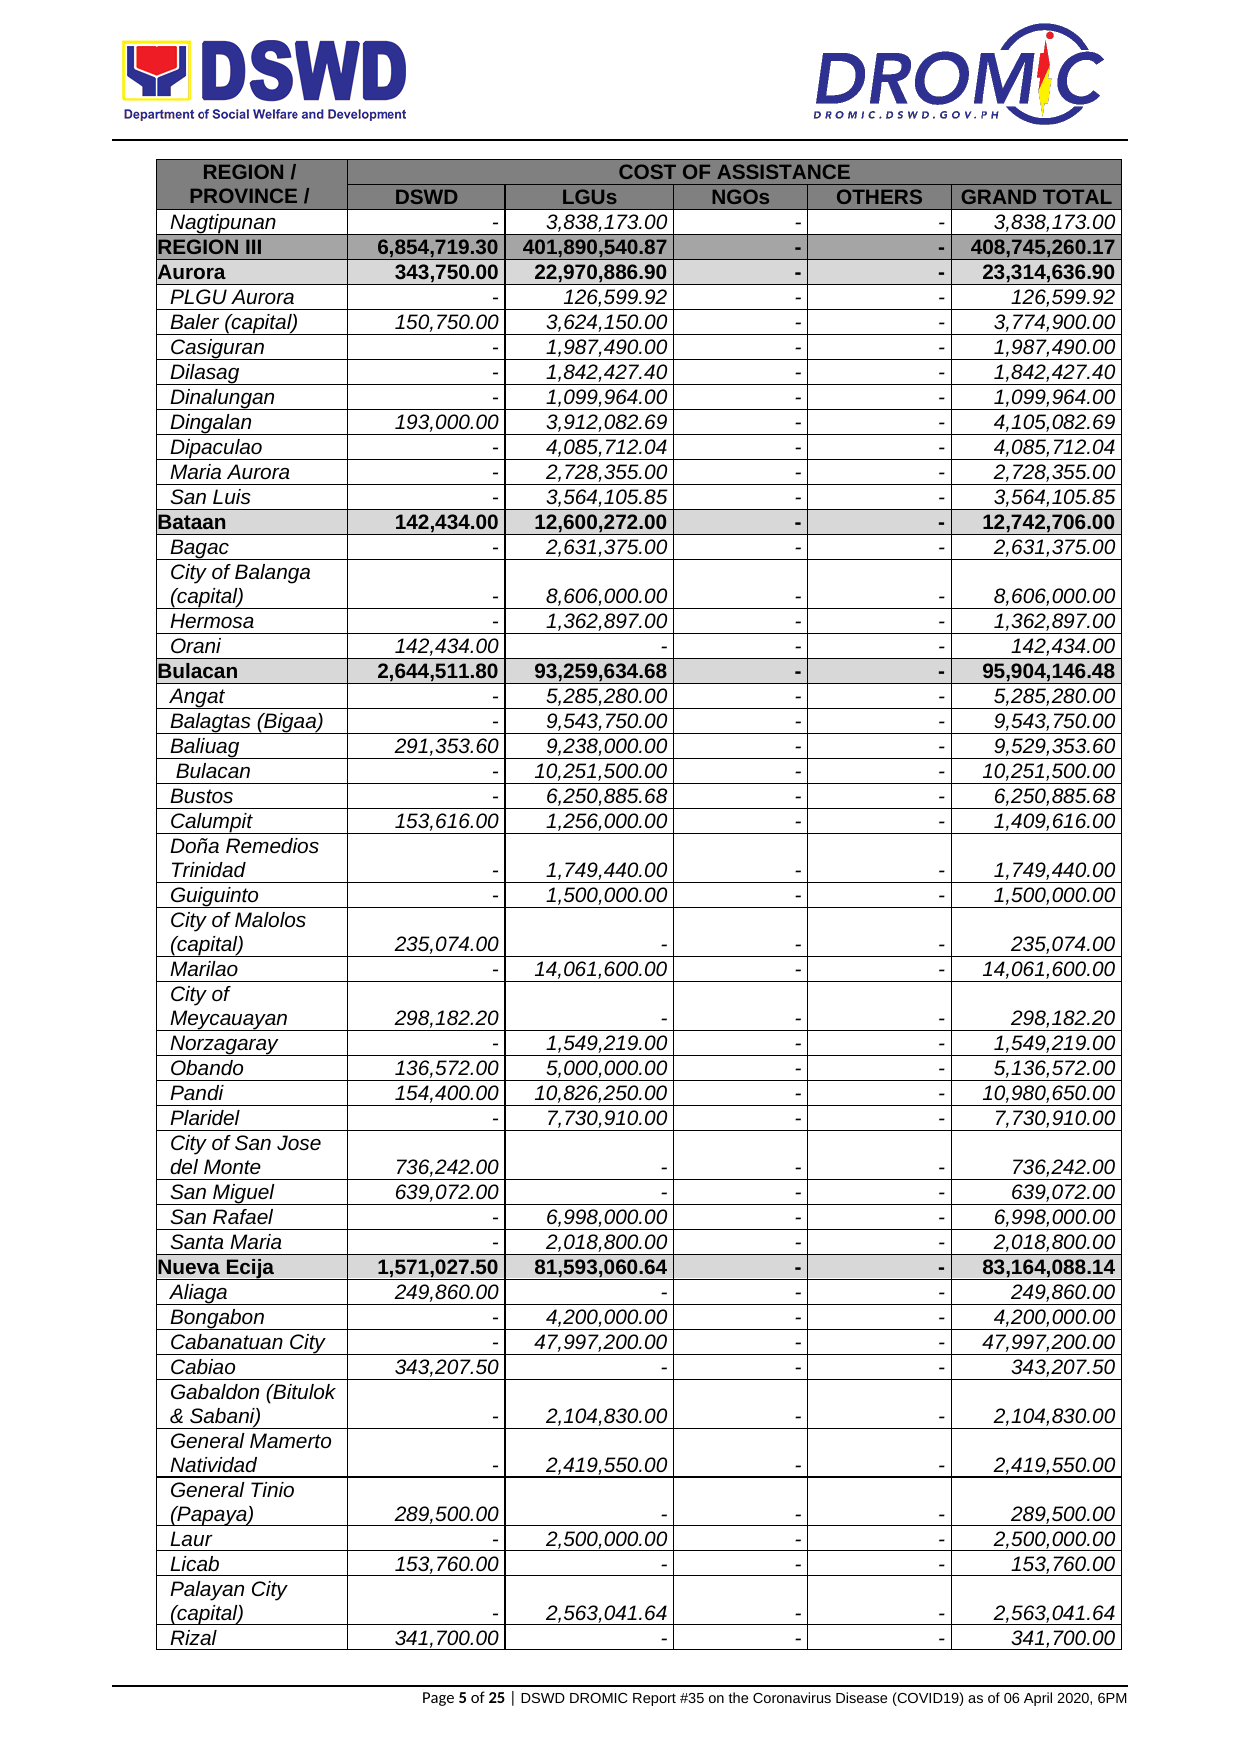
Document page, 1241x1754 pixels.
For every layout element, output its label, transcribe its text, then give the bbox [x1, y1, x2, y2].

table_cell City of San Jose del Monte [169, 1131, 347, 1178]
table_cell 9,543,750.00 [952, 709, 1121, 733]
table_cell [157, 1106, 169, 1129]
table_cell - [808, 1081, 951, 1104]
table_cell - [348, 1106, 504, 1129]
table_cell City of Meycauayan [169, 982, 347, 1029]
table_cell [157, 485, 169, 509]
table_cell - [808, 1230, 951, 1253]
table_cell 2,644,511.80 [348, 659, 504, 683]
table_cell 7,730,910.00 [952, 1106, 1121, 1129]
table_cell 1,500,000.00 [506, 883, 673, 907]
table_cell - [808, 709, 951, 733]
table_cell - [674, 410, 807, 434]
table_cell Aurora [157, 260, 347, 284]
table_cell - [674, 1056, 807, 1079]
table_cell 12,742,706.00 [952, 510, 1121, 534]
table_cell 1,571,027.50 [348, 1255, 504, 1278]
table_cell Aliaga [169, 1280, 347, 1303]
table_cell - [348, 957, 504, 981]
table_cell [157, 1056, 169, 1079]
table_cell [157, 535, 169, 559]
table_cell - [674, 1305, 807, 1328]
table_cell 3,912,082.69 [506, 410, 673, 434]
table_cell 2,563,041.64 [952, 1576, 1121, 1624]
table_cell Balagtas (Bigaa) [169, 709, 347, 733]
table_cell 14,061,600.00 [952, 957, 1121, 981]
table_cell - [674, 709, 807, 733]
table_cell Calumpit [169, 809, 347, 833]
table_cell Laur [169, 1526, 347, 1550]
table_cell [157, 360, 169, 384]
table_cell Bagac [169, 535, 347, 559]
table_cell - [674, 1280, 807, 1303]
table_cell Casiguran [169, 335, 347, 359]
table_cell 10,826,250.00 [506, 1081, 673, 1104]
table_cell 1,749,440.00 [506, 834, 673, 882]
table_cell OTHERS [808, 185, 951, 209]
table_cell 298,182.20 [952, 982, 1121, 1029]
table_cell 5,136,572.00 [952, 1056, 1121, 1079]
table_cell - [808, 510, 951, 534]
table_cell - [674, 235, 807, 259]
table_cell [157, 1551, 169, 1575]
table_cell 2,419,550.00 [952, 1429, 1121, 1476]
table_cell 1,500,000.00 [952, 883, 1121, 907]
table_cell - [348, 759, 504, 783]
table_cell 2,018,800.00 [506, 1230, 673, 1253]
table_cell - [808, 485, 951, 509]
table_cell - [808, 1056, 951, 1079]
table_cell - [348, 385, 504, 409]
table_cell City of Malolos (capital) [169, 908, 347, 956]
table_cell 341,700.00 [348, 1625, 504, 1649]
table_cell - [674, 957, 807, 981]
table_cell 126,599.92 [952, 285, 1121, 309]
table_cell General Mamerto Natividad [169, 1429, 347, 1476]
table_cell 343,207.50 [348, 1355, 504, 1378]
table_cell - [674, 1131, 807, 1178]
table_cell - [808, 1255, 951, 1278]
table_cell 1,842,427.40 [506, 360, 673, 384]
table_cell - [674, 784, 807, 808]
table_cell - [348, 1305, 504, 1328]
table_cell - [506, 1180, 673, 1203]
table_cell - [808, 834, 951, 882]
table_cell City of Balanga (capital) [169, 560, 347, 608]
table_cell Santa Maria [169, 1230, 347, 1253]
table_cell 736,242.00 [952, 1131, 1121, 1178]
table_cell [157, 1478, 169, 1525]
table_cell - [808, 1429, 951, 1476]
table_cell [157, 310, 169, 334]
table_cell - [674, 435, 807, 459]
table_cell - [674, 1255, 807, 1278]
table_cell 235,074.00 [348, 908, 504, 956]
table_cell - [674, 210, 807, 234]
table_cell - [808, 908, 951, 956]
table_cell - [808, 809, 951, 833]
table_cell 2,500,000.00 [506, 1526, 673, 1550]
table_cell [157, 883, 169, 907]
table_cell 81,593,060.64 [506, 1255, 673, 1278]
table_cell 142,434.00 [348, 634, 504, 658]
table_cell Licab [169, 1551, 347, 1575]
table_cell - [348, 560, 504, 608]
table_cell 1,749,440.00 [952, 834, 1121, 882]
table_cell - [808, 1330, 951, 1353]
table_cell San Luis [169, 485, 347, 509]
table_cell [157, 1230, 169, 1253]
table_cell Maria Aurora [169, 460, 347, 484]
table_cell 1,362,897.00 [952, 609, 1121, 633]
table_cell Gabaldon (Bitulok & Sabani) [169, 1380, 347, 1427]
table_cell - [674, 510, 807, 534]
table_cell 343,750.00 [348, 260, 504, 284]
table_cell [157, 1131, 169, 1178]
table_cell Angat [169, 684, 347, 708]
table_cell 153,760.00 [348, 1551, 504, 1575]
table_cell 3,624,150.00 [506, 310, 673, 334]
table_cell - [506, 1355, 673, 1378]
table_cell - [674, 834, 807, 882]
table_cell General Tinio (Papaya) [169, 1478, 347, 1525]
table_cell Marilao [169, 957, 347, 981]
table_cell 1,099,964.00 [506, 385, 673, 409]
table_cell 639,072.00 [348, 1180, 504, 1203]
table_cell - [808, 1180, 951, 1203]
table_cell 1,987,490.00 [506, 335, 673, 359]
table_cell [157, 634, 169, 658]
table_cell 6,854,719.30 [348, 235, 504, 259]
table_cell - [808, 1280, 951, 1303]
table_cell [157, 834, 169, 882]
table_cell - [348, 460, 504, 484]
table_cell - [348, 1230, 504, 1253]
table_cell 2,631,375.00 [952, 535, 1121, 559]
table_cell 1,256,000.00 [506, 809, 673, 833]
table_cell [157, 982, 169, 1029]
table_cell 291,353.60 [348, 734, 504, 758]
table_cell - [808, 982, 951, 1029]
table_cell 289,500.00 [952, 1478, 1121, 1525]
table_cell San Rafael [169, 1205, 347, 1228]
table_cell 9,238,000.00 [506, 734, 673, 758]
table_cell 142,434.00 [952, 634, 1121, 658]
table_cell - [808, 1478, 951, 1525]
table_cell - [808, 634, 951, 658]
table_cell 8,606,000.00 [506, 560, 673, 608]
table_cell PLGU Aurora [169, 285, 347, 309]
table_cell - [674, 1081, 807, 1104]
table_cell 47,997,200.00 [506, 1330, 673, 1353]
table_cell GRAND TOTAL [952, 185, 1121, 209]
table_cell - [348, 784, 504, 808]
table_cell 7,730,910.00 [506, 1106, 673, 1129]
table_cell 341,700.00 [952, 1625, 1121, 1649]
table_cell DSWD [348, 185, 504, 209]
table_cell 235,074.00 [952, 908, 1121, 956]
table_cell - [674, 1625, 807, 1649]
table_cell 1,549,219.00 [952, 1031, 1121, 1054]
table_cell 249,860.00 [952, 1280, 1121, 1303]
table_cell 10,251,500.00 [952, 759, 1121, 783]
table_cell 2,500,000.00 [952, 1526, 1121, 1550]
picture [112, 37, 417, 125]
table_cell [157, 957, 169, 981]
table_cell Bulacan [157, 659, 347, 683]
table_cell - [348, 485, 504, 509]
table_cell 3,564,105.85 [952, 485, 1121, 509]
table_cell - [808, 1131, 951, 1178]
table_cell - [674, 1205, 807, 1228]
table_cell - [808, 684, 951, 708]
table_cell - [808, 1305, 951, 1328]
table_cell - [674, 908, 807, 956]
table_cell 23,314,636.90 [952, 260, 1121, 284]
table_cell - [808, 659, 951, 683]
table_cell [157, 285, 169, 309]
table_cell - [808, 1205, 951, 1228]
table_cell 10,251,500.00 [506, 759, 673, 783]
table_cell - [674, 360, 807, 384]
table_cell - [808, 1355, 951, 1378]
table_cell - [808, 1031, 951, 1054]
table_cell Norzagaray [169, 1031, 347, 1054]
table_cell 2,631,375.00 [506, 535, 673, 559]
table_cell 1,409,616.00 [952, 809, 1121, 833]
table_cell - [348, 1330, 504, 1353]
table_cell - [348, 1429, 504, 1476]
table_cell [157, 1031, 169, 1054]
table_cell [157, 1625, 169, 1649]
table_cell LGUs [506, 185, 673, 209]
table_cell 2,728,355.00 [506, 460, 673, 484]
table_cell - [808, 410, 951, 434]
table_cell Guiguinto [169, 883, 347, 907]
table_cell 2,104,830.00 [506, 1380, 673, 1427]
table_cell 154,400.00 [348, 1081, 504, 1104]
table_cell - [674, 1576, 807, 1624]
table_cell - [674, 684, 807, 708]
table_cell 136,572.00 [348, 1056, 504, 1079]
table_cell Dilasag [169, 360, 347, 384]
table_cell [157, 1380, 169, 1427]
table_cell [157, 1305, 169, 1328]
table_cell - [348, 883, 504, 907]
table_cell Baliuag [169, 734, 347, 758]
table_cell [157, 1081, 169, 1104]
table_cell - [348, 709, 504, 733]
table_cell - [808, 260, 951, 284]
table_cell Bustos [169, 784, 347, 808]
table_cell - [674, 883, 807, 907]
table_cell Dipaculao [169, 435, 347, 459]
table_cell - [808, 1526, 951, 1550]
table_cell - [674, 1180, 807, 1203]
table_cell - [348, 360, 504, 384]
table_cell Dingalan [169, 410, 347, 434]
table_cell 298,182.20 [348, 982, 504, 1029]
table_cell - [674, 982, 807, 1029]
table_cell 5,285,280.00 [506, 684, 673, 708]
table_cell Cabanatuan City [169, 1330, 347, 1353]
table_cell 401,890,540.87 [506, 235, 673, 259]
table_cell - [674, 609, 807, 633]
table_cell [157, 734, 169, 758]
table_cell 736,242.00 [348, 1131, 504, 1178]
table_cell Nagtipunan [169, 210, 347, 234]
table_cell 83,164,088.14 [952, 1255, 1121, 1278]
table_cell [157, 385, 169, 409]
table_cell Palayan City (capital) [169, 1576, 347, 1624]
table_cell - [506, 1625, 673, 1649]
table_cell 126,599.92 [506, 285, 673, 309]
table_cell - [674, 1478, 807, 1525]
table_cell Plaridel [169, 1106, 347, 1129]
table_cell Nueva Ecija [157, 1255, 347, 1278]
table_cell - [808, 535, 951, 559]
table_cell [157, 1205, 169, 1228]
table_cell [157, 1355, 169, 1378]
table_cell 1,099,964.00 [952, 385, 1121, 409]
table_cell - [808, 335, 951, 359]
table_cell 249,860.00 [348, 1280, 504, 1303]
table_cell - [808, 210, 951, 234]
table_cell - [674, 809, 807, 833]
table_cell 2,018,800.00 [952, 1230, 1121, 1253]
table_cell [157, 1180, 169, 1203]
table_cell - [348, 1526, 504, 1550]
table_cell - [348, 1205, 504, 1228]
table_cell - [808, 560, 951, 608]
table_cell - [808, 310, 951, 334]
table_cell [157, 560, 169, 608]
table_cell [157, 784, 169, 808]
table_cell 3,774,900.00 [952, 310, 1121, 334]
table_cell 1,987,490.00 [952, 335, 1121, 359]
table_cell 12,600,272.00 [506, 510, 673, 534]
table_cell 1,549,219.00 [506, 1031, 673, 1054]
table_cell Hermosa [169, 609, 347, 633]
table_cell [157, 435, 169, 459]
table_cell [157, 335, 169, 359]
table_cell - [674, 1355, 807, 1378]
table_cell [157, 759, 169, 783]
table_cell - [674, 1551, 807, 1575]
table_cell - [348, 335, 504, 359]
table_cell 153,760.00 [952, 1551, 1121, 1575]
table_cell - [674, 535, 807, 559]
table_cell Pandi [169, 1081, 347, 1104]
table_cell San Miguel [169, 1180, 347, 1203]
table_cell 8,606,000.00 [952, 560, 1121, 608]
table_cell - [808, 285, 951, 309]
table_cell [157, 809, 169, 833]
table_cell [157, 210, 169, 234]
table_cell Doña Remedios Trinidad [169, 834, 347, 882]
table_cell - [506, 634, 673, 658]
table_cell - [674, 285, 807, 309]
table_cell - [674, 759, 807, 783]
table_cell [157, 410, 169, 434]
table_cell - [348, 1380, 504, 1427]
table_cell - [348, 609, 504, 633]
table_cell 5,000,000.00 [506, 1056, 673, 1079]
table_cell - [348, 834, 504, 882]
table_cell [157, 1576, 169, 1624]
table_cell - [808, 759, 951, 783]
table_cell - [808, 1380, 951, 1427]
table_cell 2,563,041.64 [506, 1576, 673, 1624]
table_cell [157, 908, 169, 956]
table_cell 4,085,712.04 [506, 435, 673, 459]
table_cell 1,362,897.00 [506, 609, 673, 633]
table_cell 3,564,105.85 [506, 485, 673, 509]
table_cell - [808, 1576, 951, 1624]
table_cell 150,750.00 [348, 310, 504, 334]
table_cell - [506, 1280, 673, 1303]
table_cell Rizal [169, 1625, 347, 1649]
table_cell - [808, 883, 951, 907]
table_cell Orani [169, 634, 347, 658]
table_cell - [808, 734, 951, 758]
table_cell 9,543,750.00 [506, 709, 673, 733]
table_cell - [808, 235, 951, 259]
table_cell 4,085,712.04 [952, 435, 1121, 459]
table_cell 3,838,173.00 [952, 210, 1121, 234]
table_cell 343,207.50 [952, 1355, 1121, 1378]
table_cell - [674, 460, 807, 484]
table_cell - [674, 560, 807, 608]
table_cell 639,072.00 [952, 1180, 1121, 1203]
table_cell 142,434.00 [348, 510, 504, 534]
table_cell 6,250,885.68 [952, 784, 1121, 808]
table_cell 1,842,427.40 [952, 360, 1121, 384]
table_cell - [674, 1429, 807, 1476]
table_cell - [674, 734, 807, 758]
table_cell - [674, 1031, 807, 1054]
table_cell - [808, 360, 951, 384]
table_cell Obando [169, 1056, 347, 1079]
table_cell 5,285,280.00 [952, 684, 1121, 708]
table_cell 47,997,200.00 [952, 1330, 1121, 1353]
table_header REGION / PROVINCE / MUNICIPALITY [157, 160, 347, 209]
table_cell - [808, 1106, 951, 1129]
table_cell - [808, 784, 951, 808]
table_cell - [674, 1106, 807, 1129]
table_cell [157, 1526, 169, 1550]
table_cell 14,061,600.00 [506, 957, 673, 981]
table_cell - [674, 335, 807, 359]
table_cell - [348, 210, 504, 234]
table_cell - [348, 285, 504, 309]
table_cell 193,000.00 [348, 410, 504, 434]
table_cell - [808, 1625, 951, 1649]
table_cell - [674, 1380, 807, 1427]
table_cell - [674, 634, 807, 658]
table_cell - [348, 435, 504, 459]
table_cell - [674, 1526, 807, 1550]
table_cell Cabiao [169, 1355, 347, 1378]
table_cell 95,904,146.48 [952, 659, 1121, 683]
table_cell - [506, 982, 673, 1029]
table_cell [157, 1429, 169, 1476]
table_cell - [674, 485, 807, 509]
table_cell Dinalungan [169, 385, 347, 409]
table_cell NGOs [674, 185, 807, 209]
table_cell [157, 684, 169, 708]
table_cell 10,980,650.00 [952, 1081, 1121, 1104]
table_cell - [808, 460, 951, 484]
table_cell 2,104,830.00 [952, 1380, 1121, 1427]
table_cell - [808, 435, 951, 459]
table_cell - [674, 659, 807, 683]
table_cell Bataan [157, 510, 347, 534]
table_cell [157, 709, 169, 733]
table_cell 4,200,000.00 [952, 1305, 1121, 1328]
table_cell - [808, 957, 951, 981]
table_cell Baler (capital) [169, 310, 347, 334]
table_cell - [808, 609, 951, 633]
table_cell 93,259,634.68 [506, 659, 673, 683]
table_cell - [348, 535, 504, 559]
table_header COST OF ASSISTANCE [348, 160, 1121, 184]
table_cell 6,250,885.68 [506, 784, 673, 808]
table_cell Bulacan [169, 759, 347, 783]
table_cell 3,838,173.00 [506, 210, 673, 234]
picture [781, 23, 1133, 125]
table_cell - [674, 1230, 807, 1253]
table_cell [157, 609, 169, 633]
table_cell 289,500.00 [348, 1478, 504, 1525]
table_cell 4,105,082.69 [952, 410, 1121, 434]
table_cell 153,616.00 [348, 809, 504, 833]
table_cell - [674, 260, 807, 284]
table_cell 4,200,000.00 [506, 1305, 673, 1328]
table_cell - [808, 1551, 951, 1575]
table_cell - [506, 1131, 673, 1178]
table_cell - [348, 1576, 504, 1624]
table_cell - [808, 385, 951, 409]
table_cell - [674, 1330, 807, 1353]
table_cell 6,998,000.00 [952, 1205, 1121, 1228]
table_cell [157, 1280, 169, 1303]
table_cell - [506, 1478, 673, 1525]
table_cell [157, 1330, 169, 1353]
table_cell - [674, 310, 807, 334]
table_cell 2,419,550.00 [506, 1429, 673, 1476]
table_cell 9,529,353.60 [952, 734, 1121, 758]
table_cell 2,728,355.00 [952, 460, 1121, 484]
table_cell [157, 460, 169, 484]
table_cell Bongabon [169, 1305, 347, 1328]
table_cell - [674, 385, 807, 409]
table_cell - [348, 684, 504, 708]
table_cell - [348, 1031, 504, 1054]
table_cell 22,970,886.90 [506, 260, 673, 284]
table_cell REGION III [157, 235, 347, 259]
table_cell - [506, 1551, 673, 1575]
table_cell 408,745,260.17 [952, 235, 1121, 259]
table_cell - [506, 908, 673, 956]
table_cell 6,998,000.00 [506, 1205, 673, 1228]
